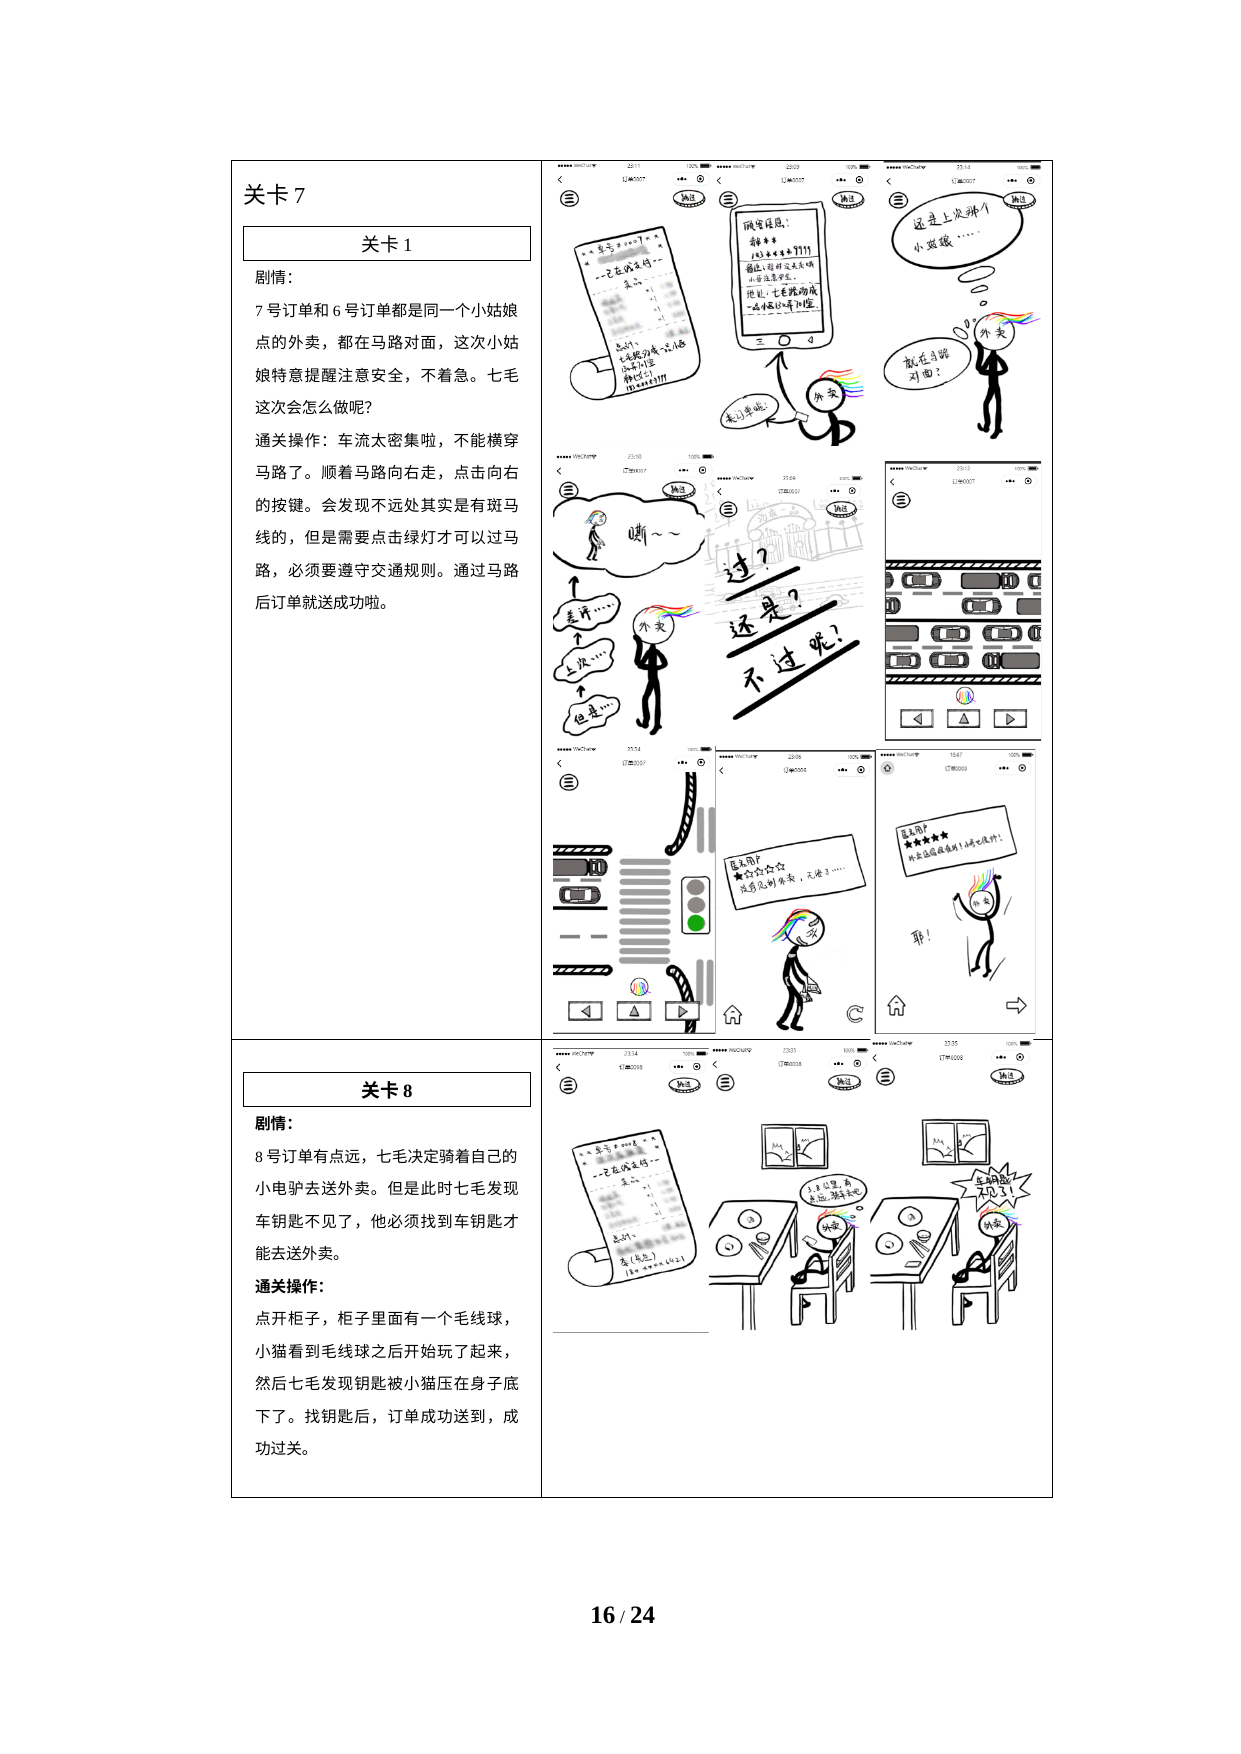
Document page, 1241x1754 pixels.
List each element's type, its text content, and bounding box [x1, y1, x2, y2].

picture [884, 461, 1042, 741]
table_cell [542, 1040, 1052, 1497]
picture [553, 161, 872, 446]
table_cell [542, 161, 1052, 1039]
picture [553, 453, 864, 741]
table_cell 关卡7 [232, 161, 541, 1039]
picture [553, 1039, 1034, 1333]
picture [553, 746, 1036, 1034]
picture [883, 161, 1042, 446]
table_cell [232, 1040, 541, 1497]
